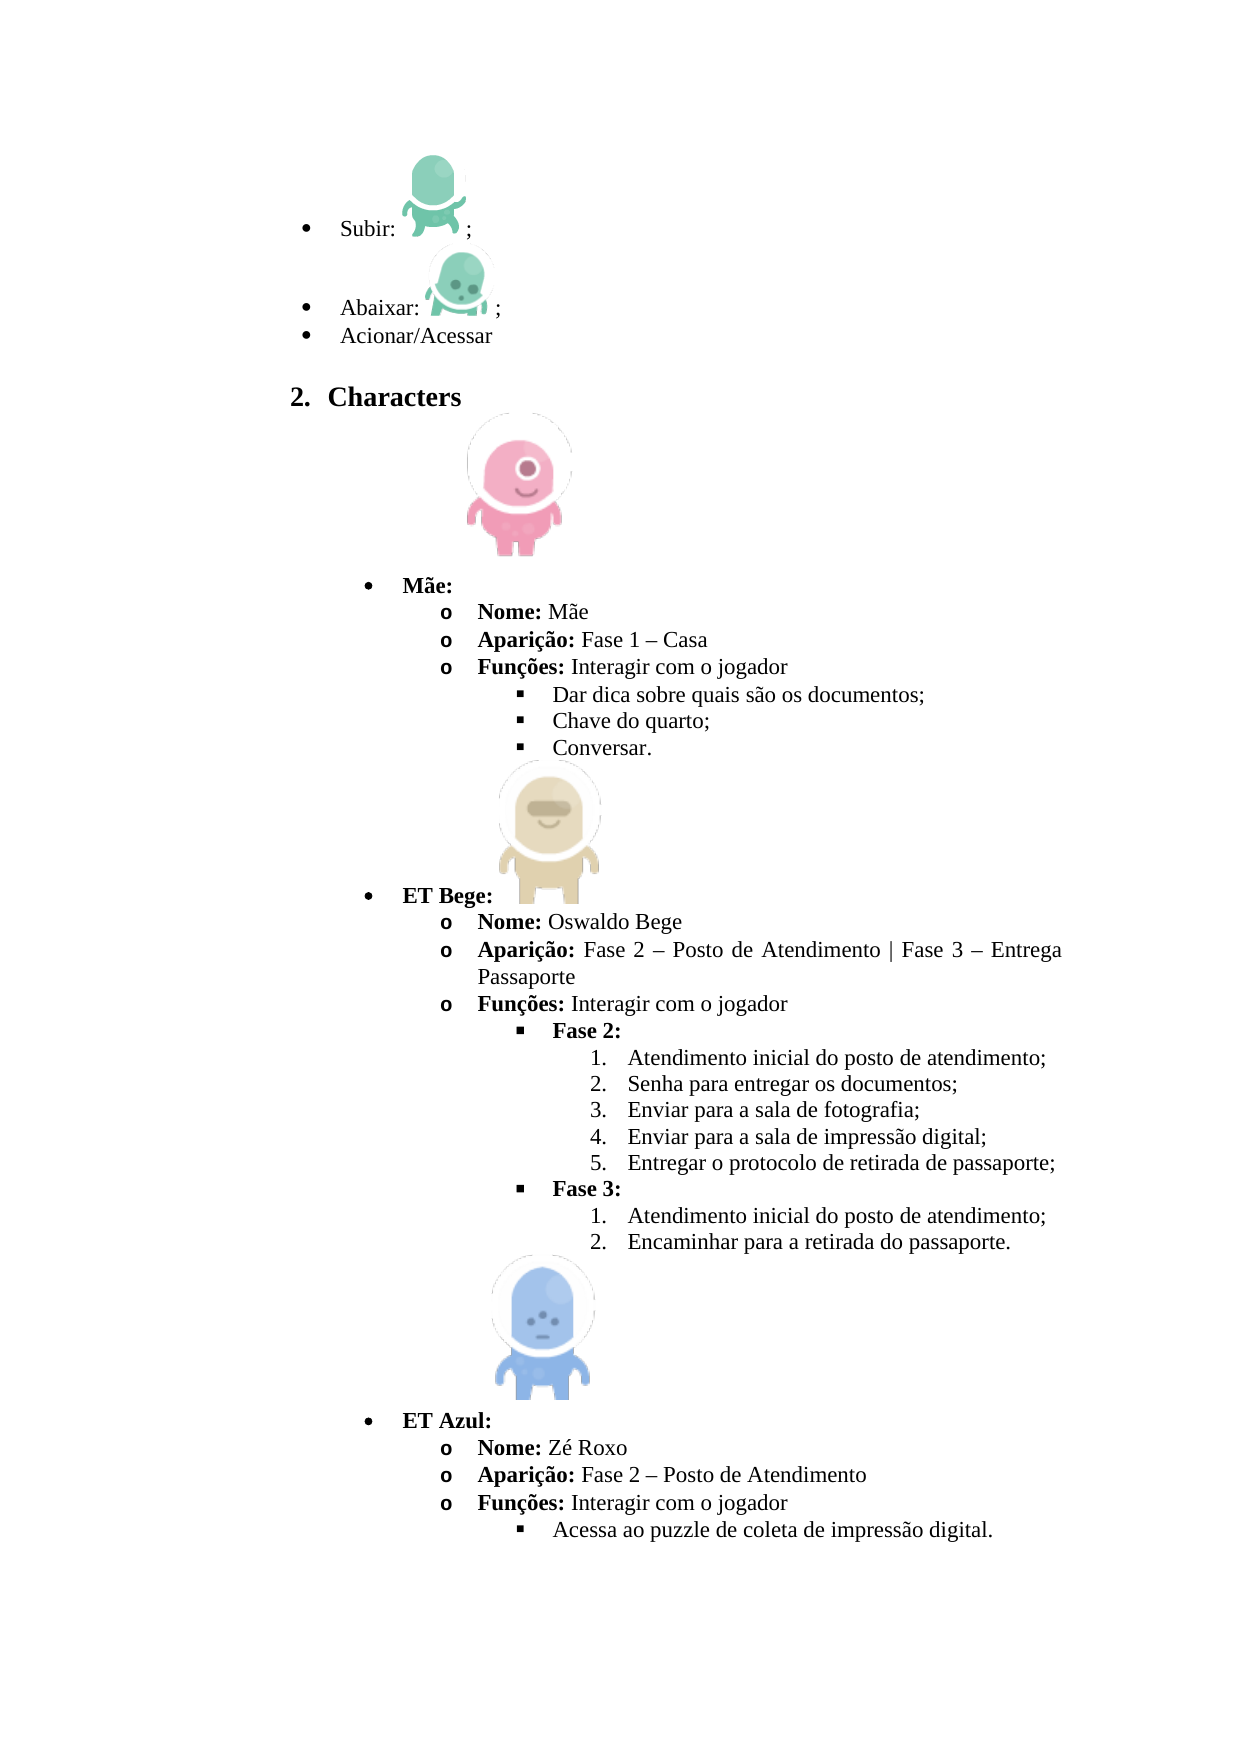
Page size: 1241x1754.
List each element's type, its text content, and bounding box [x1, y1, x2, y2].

list Atendimento inicial do posto de atendimento; [590, 1202, 1063, 1228]
list Acessa ao puzzle de coleta de impressão digital. [515, 1516, 1063, 1543]
list Funções: Interagir com o jogador [440, 1489, 1063, 1516]
list Aparição: Fase 2 – Posto de Atendimento [440, 1461, 1063, 1489]
list Abaixar: ; [302, 243, 1063, 320]
list Enviar para a sala de impressão digital; [590, 1123, 1063, 1149]
list Senha para entregar os documentos; [590, 1070, 1063, 1096]
list Aparição: Fase 2 – Posto de Atendimento | Fase 3 – Entrega Passaporte [440, 936, 1063, 990]
list Characters [290, 380, 1063, 412]
picture [491, 1254, 596, 1400]
picture [425, 243, 495, 316]
list Conversar. [515, 733, 1063, 760]
list Fase 2: [515, 1017, 1063, 1044]
list Nome: Mãe [440, 598, 1063, 626]
list Encaminhar para a retirada do passaporte. [590, 1228, 1063, 1254]
list Nome: Zé Roxo [440, 1434, 1063, 1461]
picture [458, 412, 573, 564]
list Enviar para a sala de fotografia; [590, 1096, 1063, 1123]
list Chave do quarto; [515, 707, 1063, 733]
list ET Azul: [365, 1254, 1063, 1434]
list Aparição: Fase 1 – Casa [440, 626, 1063, 653]
list Funções: Interagir com o jogador [440, 990, 1063, 1017]
list Acionar/Acessar [302, 322, 1063, 349]
list Atendimento inicial do posto de atendimento; [590, 1044, 1063, 1070]
list Mãe: [365, 412, 1063, 598]
list Funções: Interagir com o jogador [440, 653, 1063, 681]
list Nome: Oswaldo Bege [440, 908, 1063, 936]
list Subir: ; [302, 148, 1063, 241]
list ET Bege: [365, 760, 1063, 908]
list Fase 3: [515, 1176, 1063, 1202]
list Entregar o protocolo de retirada de passaporte; [590, 1149, 1063, 1176]
list Dar dica sobre quais são os documentos; [515, 681, 1063, 707]
picture [401, 147, 466, 237]
picture [498, 760, 602, 904]
